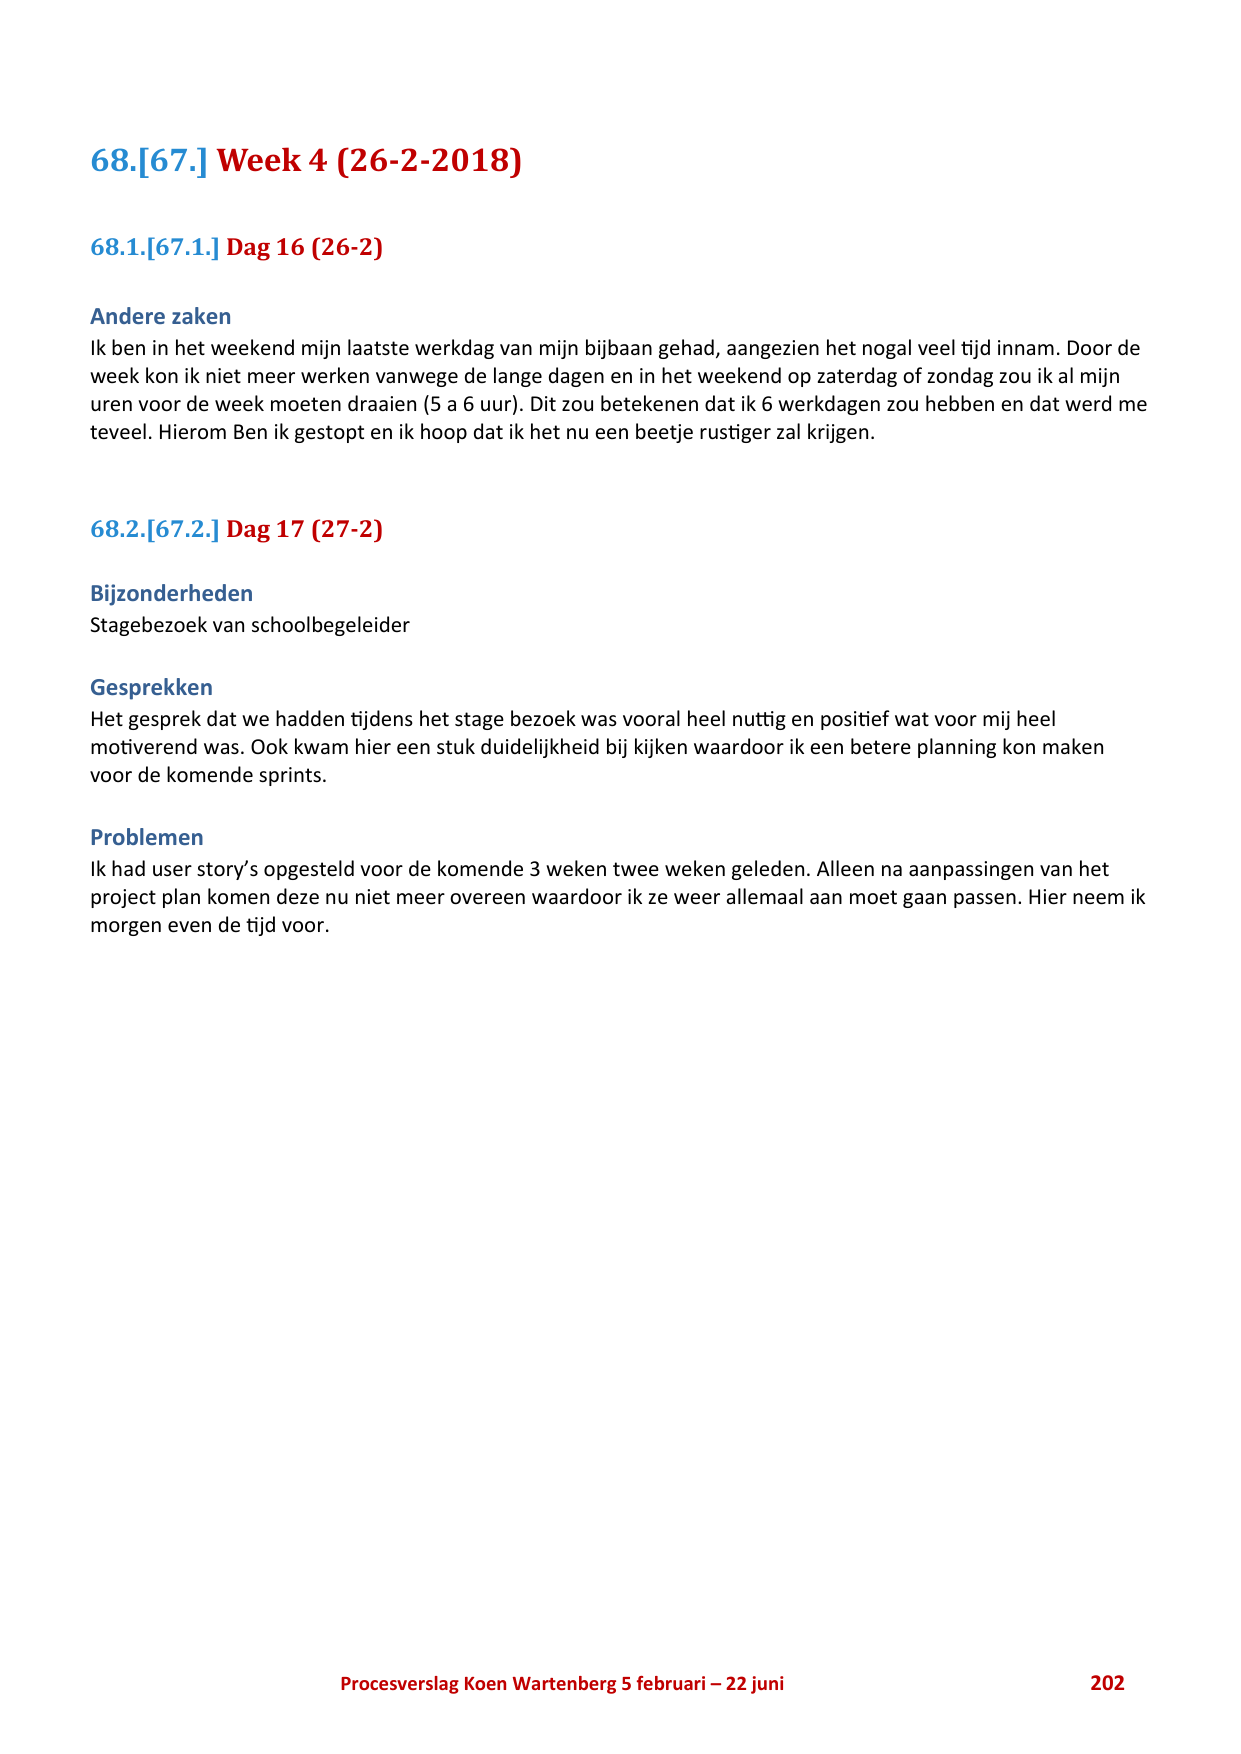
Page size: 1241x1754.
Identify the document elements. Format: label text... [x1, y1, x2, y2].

text Andere zaken [90, 300, 1150, 331]
text Ik had user story’s opgesteld voor de komende 3 weken twee weken geleden. Alleen na aanpassingen van het project plan komen deze nu niet meer overeen waardoor ik ze weer allemaal aan moet gaan passen. Hier neem ik morgen even de tijd voor. [90, 854, 1150, 938]
subtitle Dag 17 (27-2) [90, 513, 1150, 543]
subtitle Dag 16 (26-2) [90, 232, 1150, 261]
text Gesprekken [90, 671, 1150, 701]
text Problemen [90, 821, 1150, 851]
text Het gesprek dat we hadden tijdens het stage bezoek was vooral heel nuttig en positief wat voor mij heel motiverend was. Ook kwam hier een stuk duidelijkheid bij kijken waardoor ik een betere planning kon maken voor de komende sprints. [90, 704, 1150, 788]
text Stagebezoek van schoolbegeleider [90, 610, 1150, 638]
text Bijzonderheden [90, 577, 1150, 608]
text Ik ben in het weekend mijn laatste werkdag van mijn bijbaan gehad, aangezien het nogal veel tijd innam. Door de week kon ik niet meer werken vanwege de lange dagen en in het weekend op zaterdag of zondag zou ik al mijn uren voor de week moeten draaien (5 a 6 uur). Dit zou betekenen dat ik 6 werkdagen zou hebben en dat werd me teveel. Hierom Ben ik gestopt en ik hoop dat ik het nu een beetje rustiger zal krijgen. [90, 333, 1150, 445]
subtitle Week 4 (26-2-2018) [90, 139, 1150, 178]
